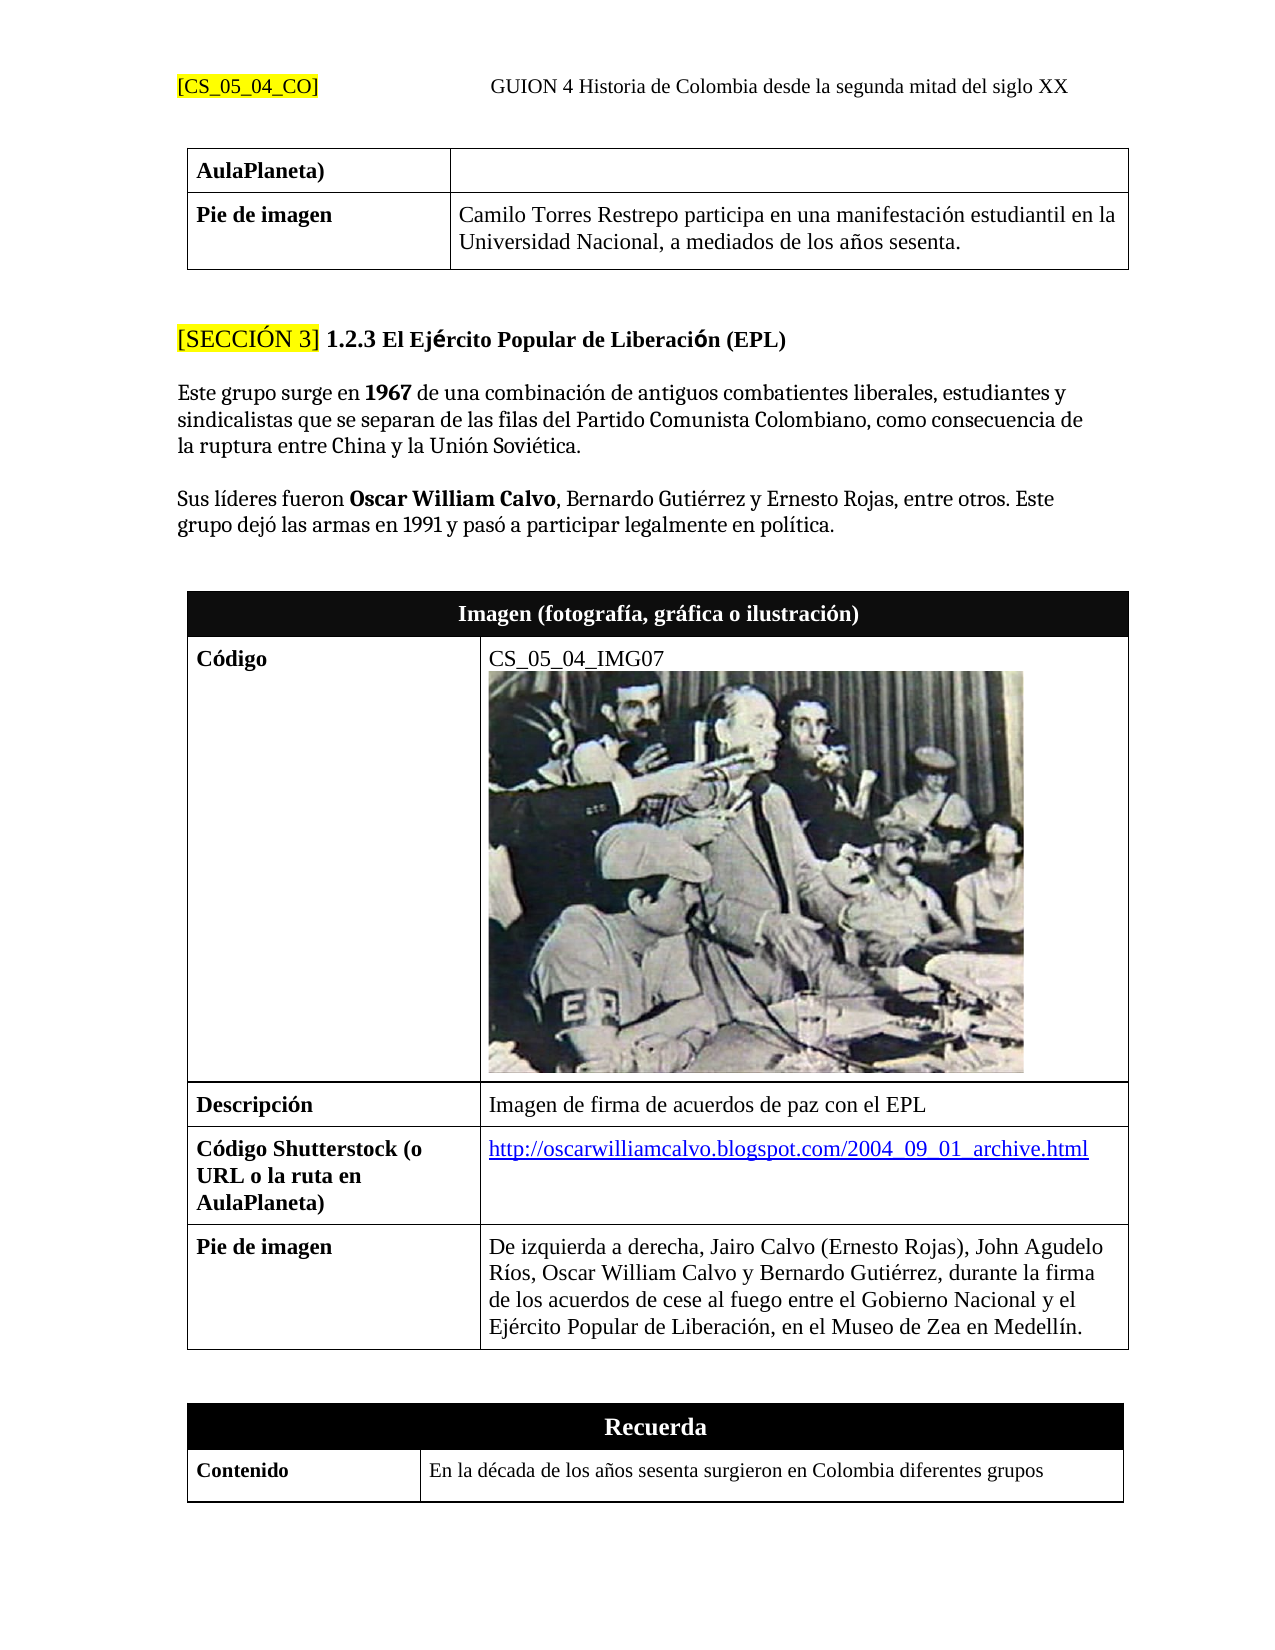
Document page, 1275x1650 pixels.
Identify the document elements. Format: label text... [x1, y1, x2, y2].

table_cell Código Shutterstock (o URL o la ruta en AulaPlaneta) [188, 1127, 480, 1224]
table_cell Código [188, 637, 480, 1081]
picture [488, 671, 1024, 1073]
table_cell Camilo Torres Restrepo participa en una manifestación estudiantil en la Universidad Nacional, a mediados de los años sesenta. [451, 193, 1128, 269]
table_cell Pie de imagen [188, 193, 450, 269]
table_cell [188, 149, 450, 192]
text [SECCIÓN 3] 1.2.3 El Ejército Popular de Liberación (EPL) [177, 323, 1098, 354]
text Este grupo surge en 1967 de una combinación de antiguos combatientes liberales, estudiantes y sindicalistas que se separan de las filas del Partido Comunista Colombiano, como consecuencia de la ruptura entre China y la Unión Soviética. [177, 380, 1098, 459]
table_header Imagen (fotografía, gráfica o ilustración) [188, 592, 1128, 636]
table_cell Descripción [188, 1083, 480, 1126]
text Sus líderes fueron Oscar William Calvo, Bernardo Gutiérrez y Ernesto Rojas, entre otros. Este grupo dejó las armas en 1991 y pasó a participar legalmente en política. [177, 486, 1098, 538]
table_cell Pie de imagen [188, 1225, 480, 1349]
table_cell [451, 149, 1128, 192]
table_cell http://oscarwilliamcalvo.blogspot.com/2004_09_01_archive.html [481, 1127, 1128, 1224]
table_cell Contenido [188, 1450, 420, 1501]
table_cell CS_05_04_IMG07 [481, 637, 1128, 1081]
table_cell Imagen de firma de acuerdos de paz con el EPL [481, 1083, 1128, 1126]
table_cell De izquierda a derecha, Jairo Calvo (Ernesto Rojas), John Agudelo Ríos, Oscar William Calvo y Bernardo Gutiérrez, durante la firma de los acuerdos de cese al fuego entre el Gobierno Nacional y el Ejército Popular de Liberación, en el Museo de Zea en Medellín. [481, 1225, 1128, 1349]
table_header Recuerda [188, 1404, 1123, 1449]
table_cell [421, 1450, 1123, 1501]
